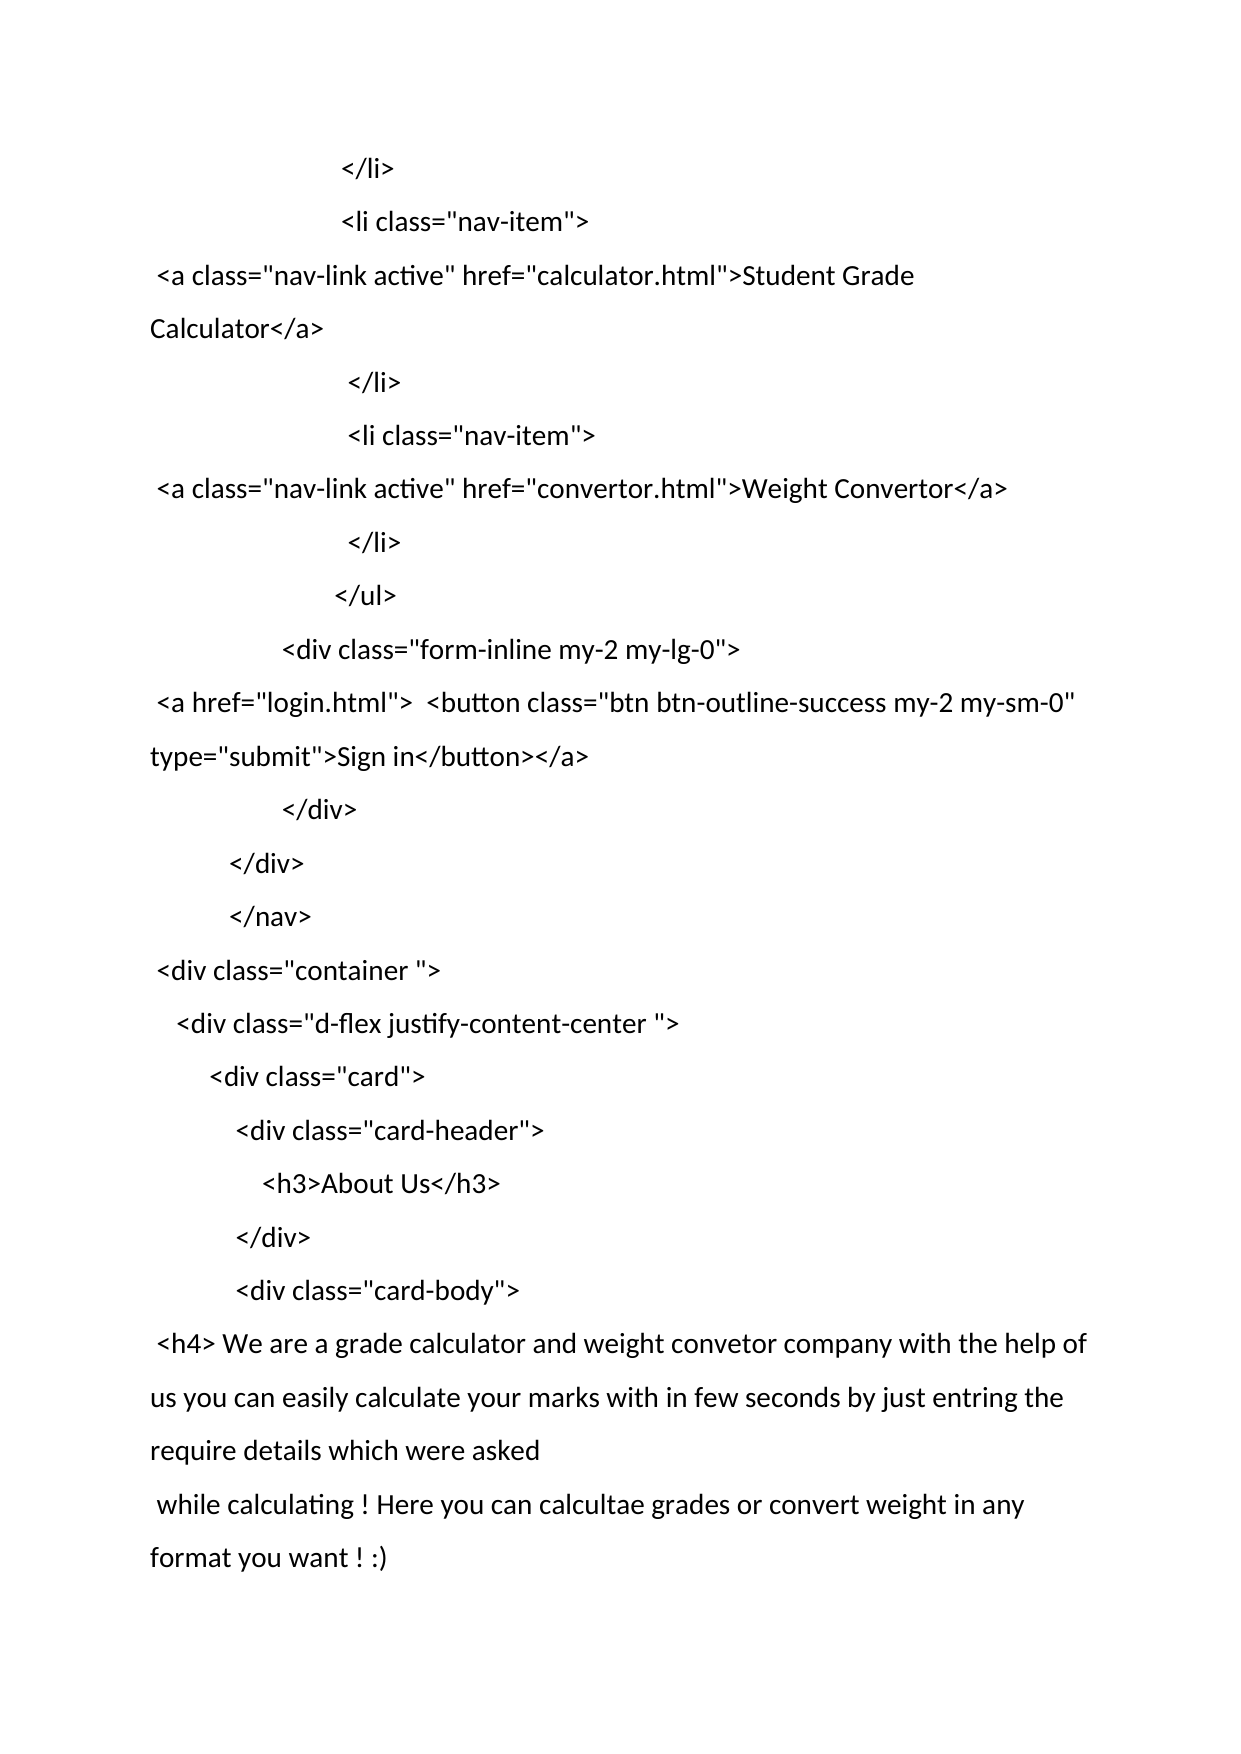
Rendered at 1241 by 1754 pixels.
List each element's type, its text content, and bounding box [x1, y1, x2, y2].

text </div> [150, 1219, 1090, 1254]
text </nav> [150, 898, 1090, 934]
text <div class="form-inline my-2 my-lg-0"> [150, 631, 1090, 667]
text <div class="card"> [150, 1058, 1090, 1094]
text </ul> [150, 577, 1090, 613]
text <a href="login.html"> <button class="btn btn-outline-success my-2 my-sm-0" type="submit">Sign in</button></a> [150, 684, 1090, 773]
text <h3>About Us</h3> [150, 1165, 1090, 1201]
text <a class="nav-link active" href="calculator.html">Student Grade Calculator</a> [150, 257, 1090, 346]
text <li class="nav-item"> [150, 203, 1090, 239]
text <div class="d-flex justify-content-center "> [150, 1005, 1090, 1041]
text <li class="nav-item"> [150, 417, 1090, 453]
text </div> [150, 845, 1090, 880]
text while calculating ! Here you can calcultae grades or convert weight in any format you want ! :) [150, 1486, 1090, 1575]
text <div class="card-header"> [150, 1112, 1090, 1147]
text <a class="nav-link active" href="convertor.html">Weight Convertor</a> [150, 471, 1090, 506]
text </li> [150, 150, 1090, 186]
text <div class="card-body"> [150, 1272, 1090, 1308]
text </div> [150, 791, 1090, 827]
text <div class="container "> [150, 952, 1090, 987]
text <h4> We are a grade calculator and weight convetor company with the help of us you can easily calculate your marks with in few seconds by just entring the require details which were asked [150, 1326, 1090, 1468]
text </li> [150, 364, 1090, 399]
text </li> [150, 524, 1090, 560]
